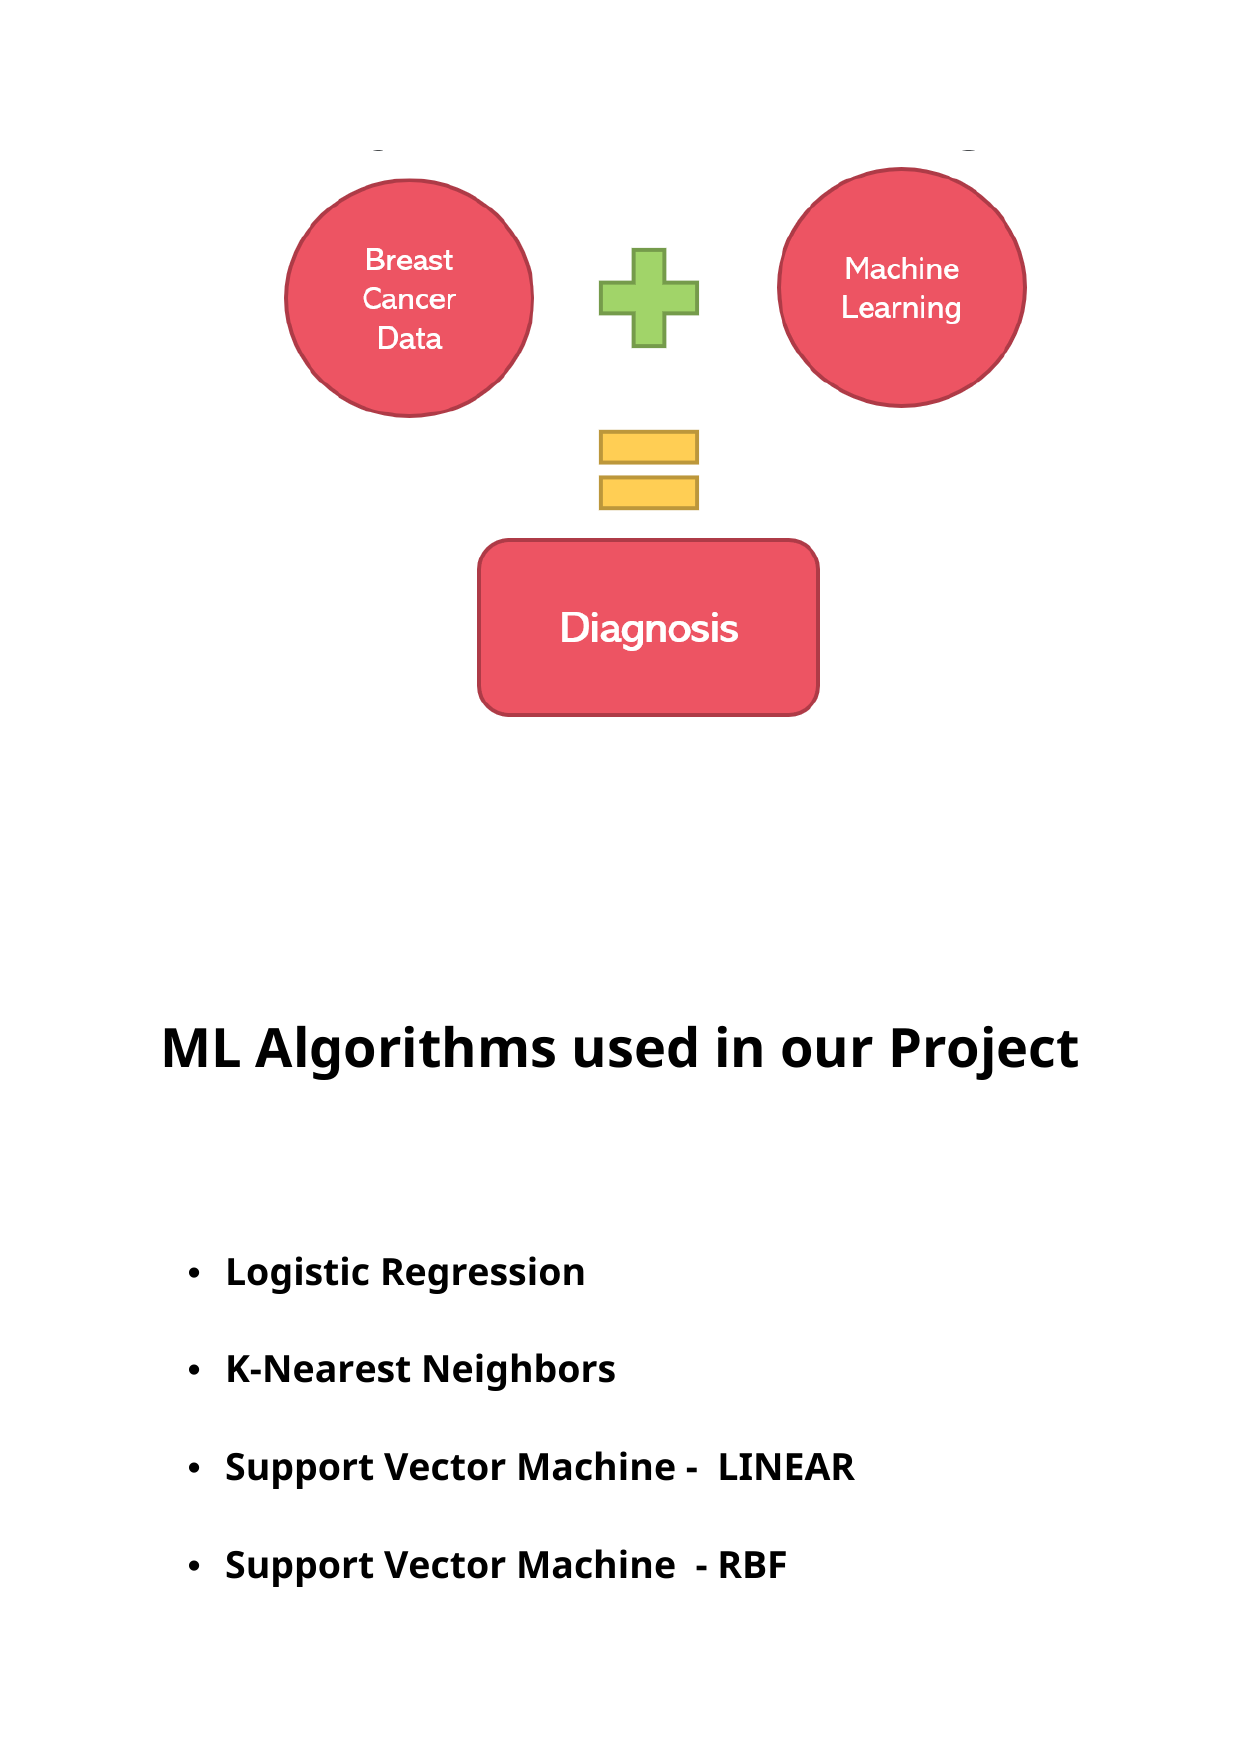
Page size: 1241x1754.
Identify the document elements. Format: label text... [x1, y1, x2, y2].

list Logistic Regression [187, 1245, 1090, 1296]
picture [227, 150, 1088, 732]
list Support Vector Machine - RBF [187, 1539, 1090, 1590]
list Support Vector Machine - LINEAR [187, 1441, 1090, 1492]
text ML Algorithms used in our Project [150, 1009, 1090, 1083]
list K-Nearest Neighbors [187, 1343, 1090, 1394]
